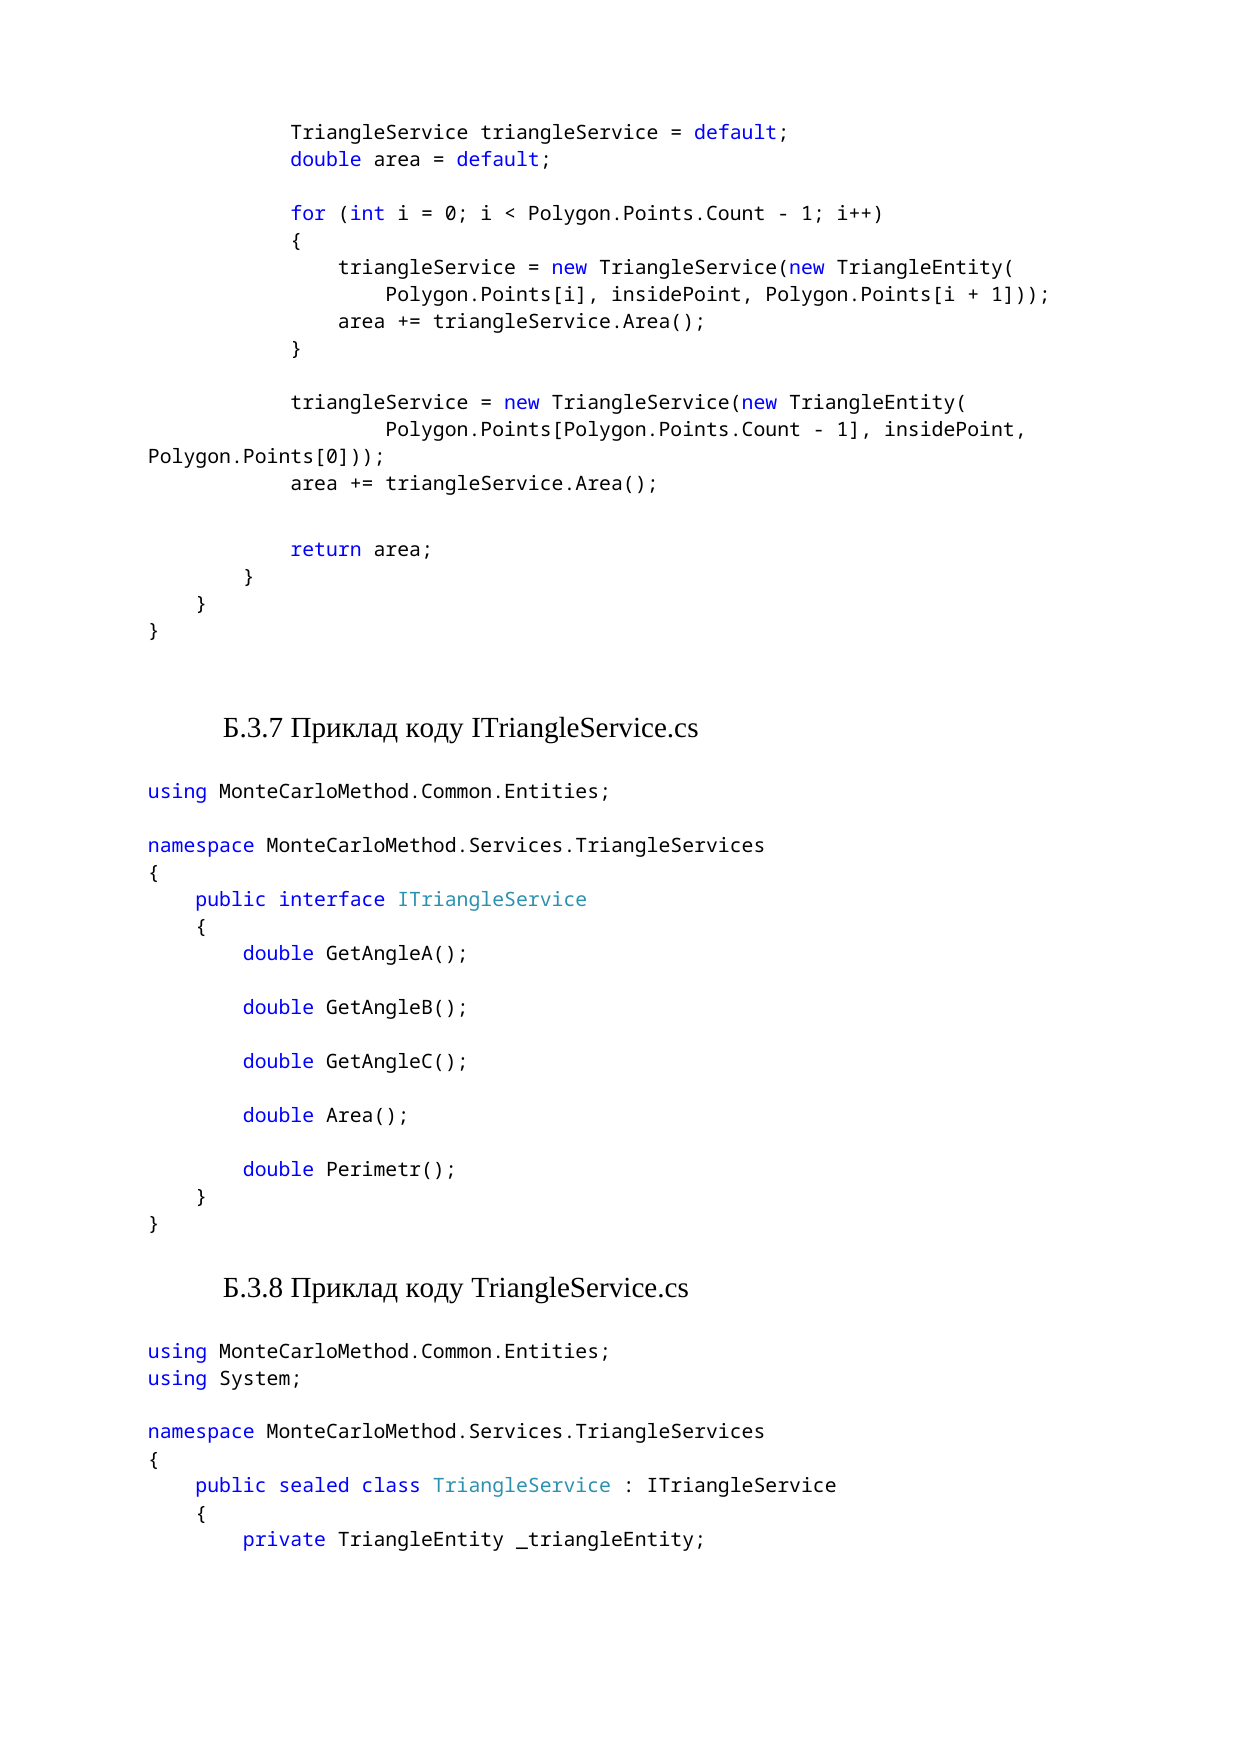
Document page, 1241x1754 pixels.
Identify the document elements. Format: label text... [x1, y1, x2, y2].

text namespace MonteCarloMethod.Services.TriangleServices [148, 1418, 1181, 1445]
text double Perimetr(); [148, 1155, 1181, 1182]
text } [148, 1209, 1181, 1236]
text using MonteCarloMethod.Common.Entities; [148, 778, 1181, 804]
text { [148, 1445, 1181, 1472]
text TriangleService triangleService = default; [148, 118, 1181, 145]
text double GetAngleB(); [148, 993, 1181, 1020]
text return area; [148, 536, 1181, 562]
text using System; [148, 1364, 1181, 1391]
text Б.3.7 Приклад коду ITriangleService.cs [148, 711, 1181, 744]
text public sealed class TriangleService : ITriangleService [148, 1472, 1181, 1499]
text for (int i = 0; i < Polygon.Points.Count - 1; i++) [148, 199, 1181, 226]
text Б.3.8 Приклад коду TriangleService.cs [148, 1270, 1181, 1303]
text { [148, 858, 1181, 886]
text double GetAngleC(); [148, 1047, 1181, 1074]
text double Area(); [148, 1101, 1181, 1128]
text using MonteCarloMethod.Common.Entities; [148, 1337, 1181, 1364]
text { [148, 1499, 1181, 1526]
text triangleService = new TriangleService(new TriangleEntity( [148, 253, 1181, 280]
text double GetAngleA(); [148, 939, 1181, 966]
text triangleService = new TriangleService(new TriangleEntity( [148, 388, 1181, 415]
text namespace MonteCarloMethod.Services.TriangleServices [148, 832, 1181, 858]
text } [148, 334, 1181, 361]
text area += triangleService.Area(); [148, 469, 1181, 496]
text } [148, 562, 1181, 589]
text private TriangleEntity _triangleEntity; [148, 1526, 1181, 1553]
text } [148, 616, 1181, 643]
text } [148, 589, 1181, 616]
text double area = default; [148, 145, 1181, 172]
text } [148, 1182, 1181, 1209]
text public interface ITriangleService [148, 886, 1181, 912]
text { [148, 912, 1181, 939]
text area += triangleService.Area(); [148, 307, 1181, 334]
text Polygon.Points[Polygon.Points.Count - 1], insidePoint, Polygon.Points[0])); [148, 415, 1181, 469]
text Polygon.Points[i], insidePoint, Polygon.Points[i + 1])); [148, 280, 1181, 307]
text { [148, 226, 1181, 253]
